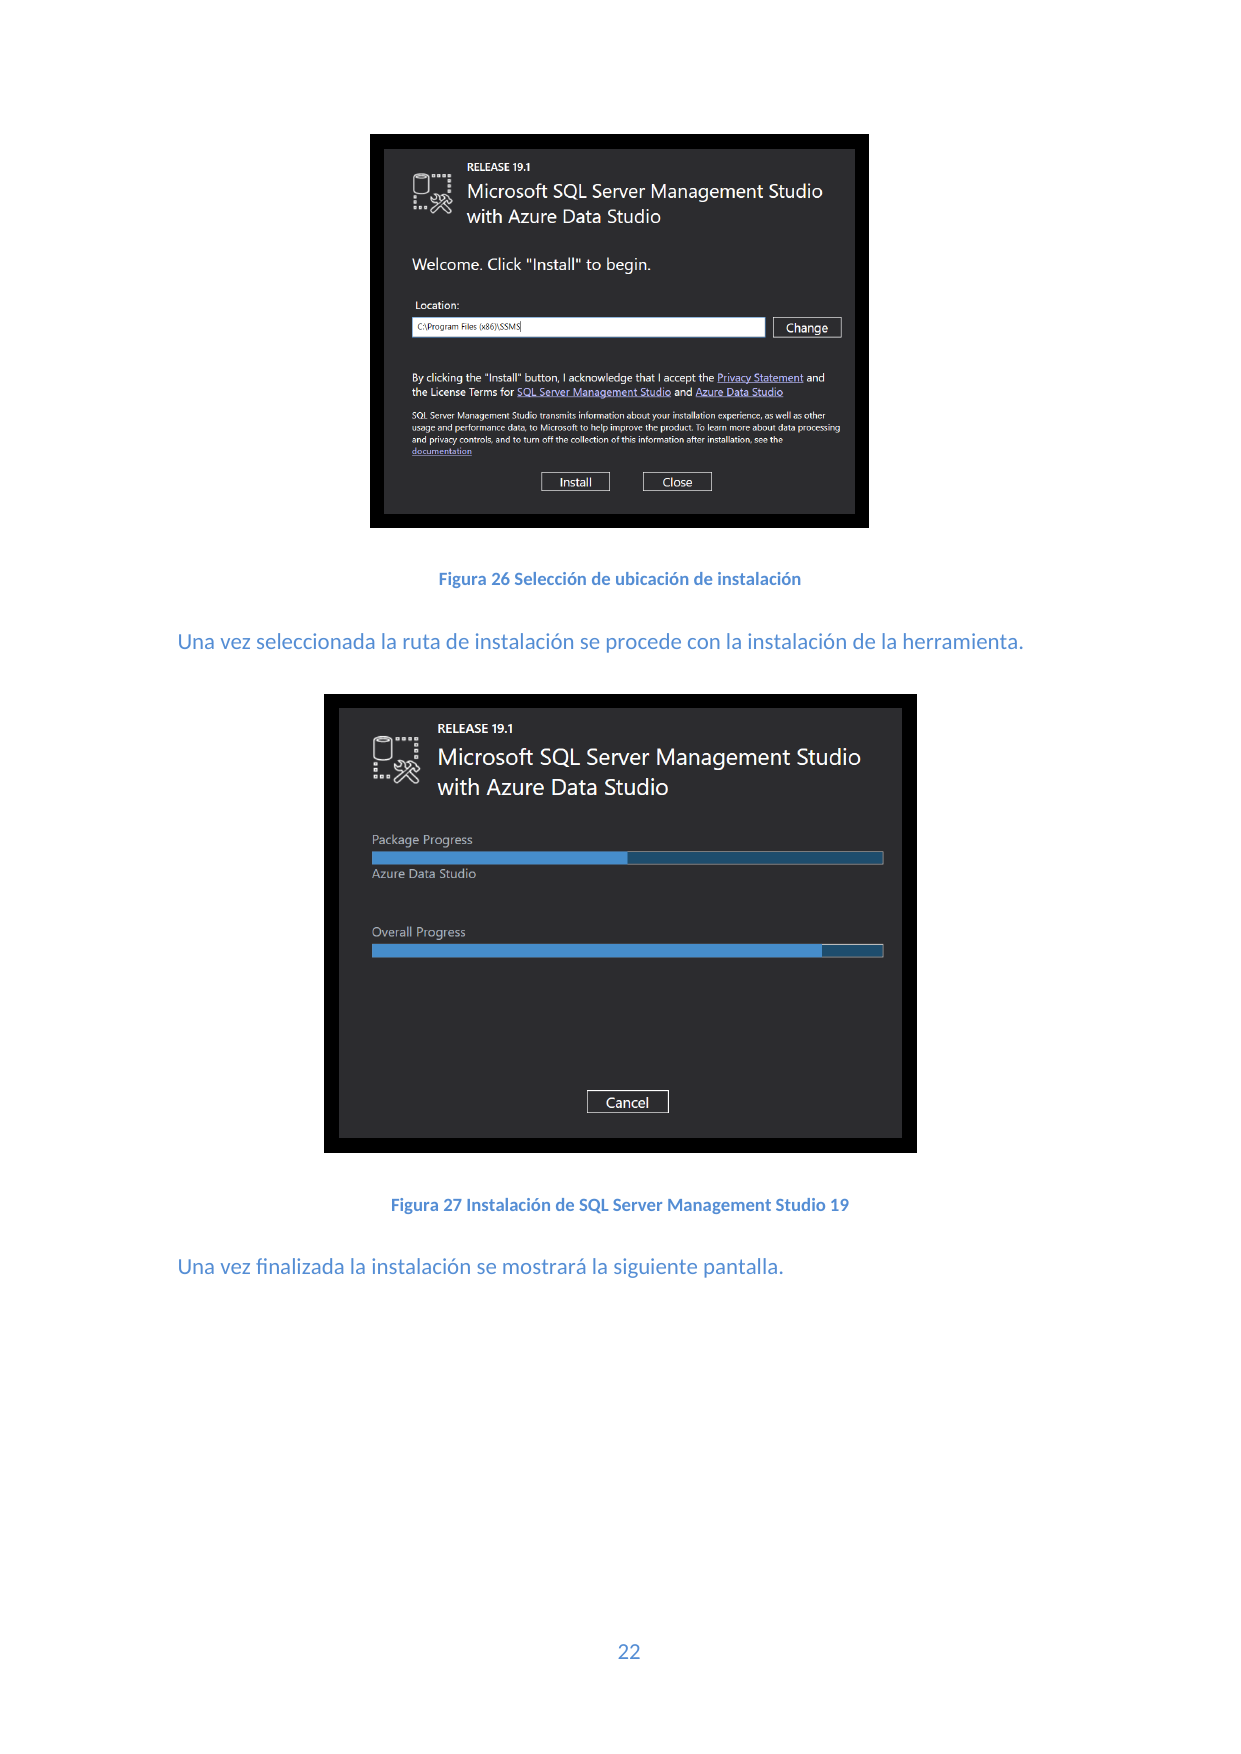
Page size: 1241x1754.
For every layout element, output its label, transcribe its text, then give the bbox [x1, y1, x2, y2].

picture [384, 149, 855, 514]
text Figura 26 Selección de ubicación de instalación [177, 567, 1063, 590]
picture [339, 708, 902, 1138]
text Una vez seleccionada la ruta de instalación se procede con la instalación de la herramienta. [177, 627, 1063, 655]
text Una vez finalizada la instalación se mostrará la siguiente pantalla. [177, 1252, 1063, 1281]
text Figura 27 Instalación de SQL Server Management Studio 19 [177, 1193, 1063, 1216]
